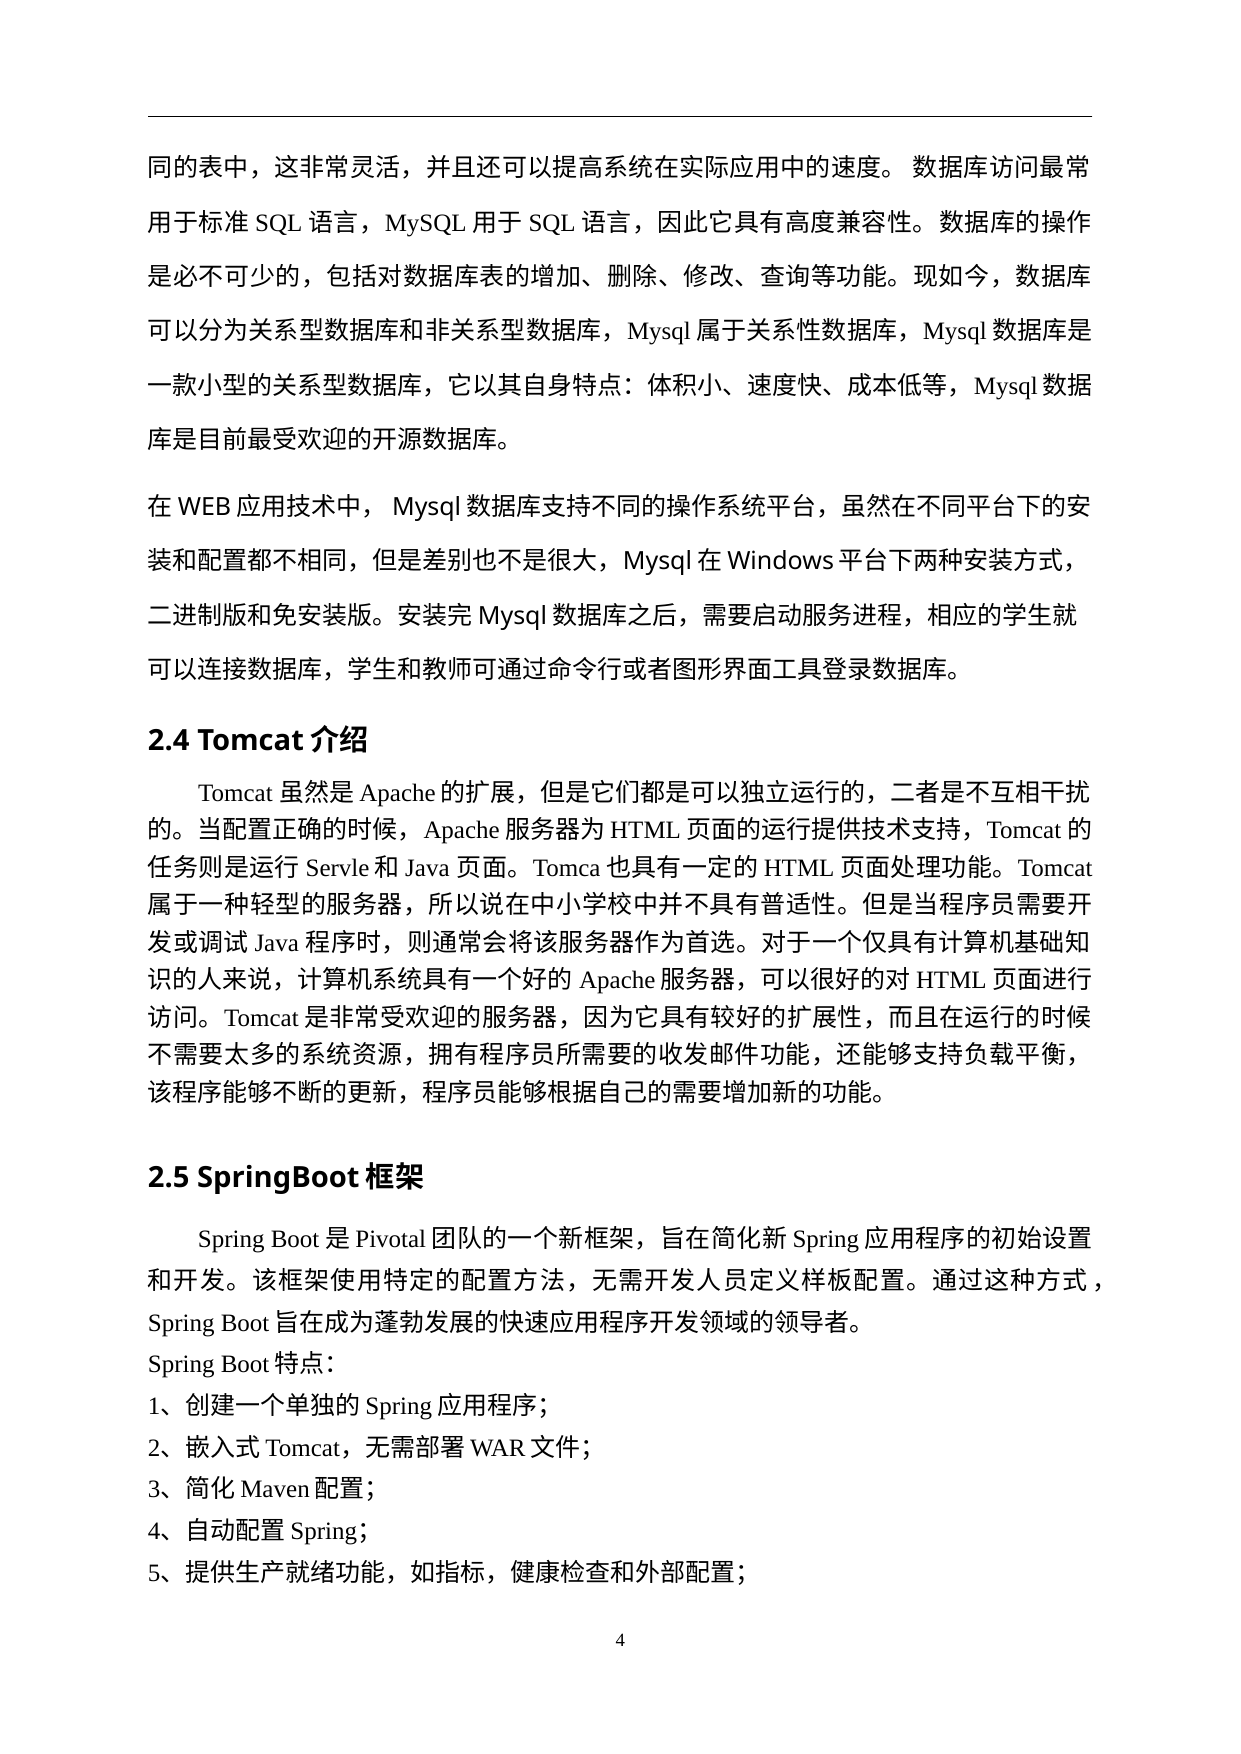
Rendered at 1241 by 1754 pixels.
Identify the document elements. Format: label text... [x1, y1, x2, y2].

subtitle 2.5 SpringBoot框架 [148, 1154, 1092, 1196]
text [148, 148, 1092, 456]
subtitle 2.4 Tomcat介绍 [148, 716, 1092, 759]
text Tomcat 虽然是Apache的扩展，但是它们都是可以独立运行的，二者是不互相干扰的。当配置正确的时候，Apache服务器为HTML页面的运行提供技术支持，Tomcat 的任务则是运行Servle和Java 页面。Tomca也具有一定的HTML页面处理功能。Tomcat属于一种轻型的服务器，所以说在中小学校中并不具有普适性。但是当程序员需要开发或调试Java 程序时，则通常会将该服务器作为首选。对于一个仅具有计算机基础知识的人来说，计算机系统具有一个好的Apache服务器，可以很好的对HTML 页面进行访问。Tomcat是非常受欢迎的服务器，因为它具有较好的扩展性，而且在运行的时候不需要太多的系统资源，拥有程序员所需要的收发邮件功能，还能够支持负载平衡，该程序能够不断的更新，程序员能够根据自己的需要增加新的功能。 [148, 771, 1092, 1109]
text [148, 1214, 1092, 1589]
subtitle 在WEB应用技术中， Mysql数据库支持不同的操作系统平台，虽然在不同平台下的安装和配置都不相同，但是差别也不是很大，Mysql在Windows平台下两种安装方式，二进制版和免安装版。安装完Mysql数据库之后，需要启动服务进程，相应的学生就可以连接数据库，学生和教师可通过命令行或者图形界面工具登录数据库。 [148, 486, 1092, 686]
